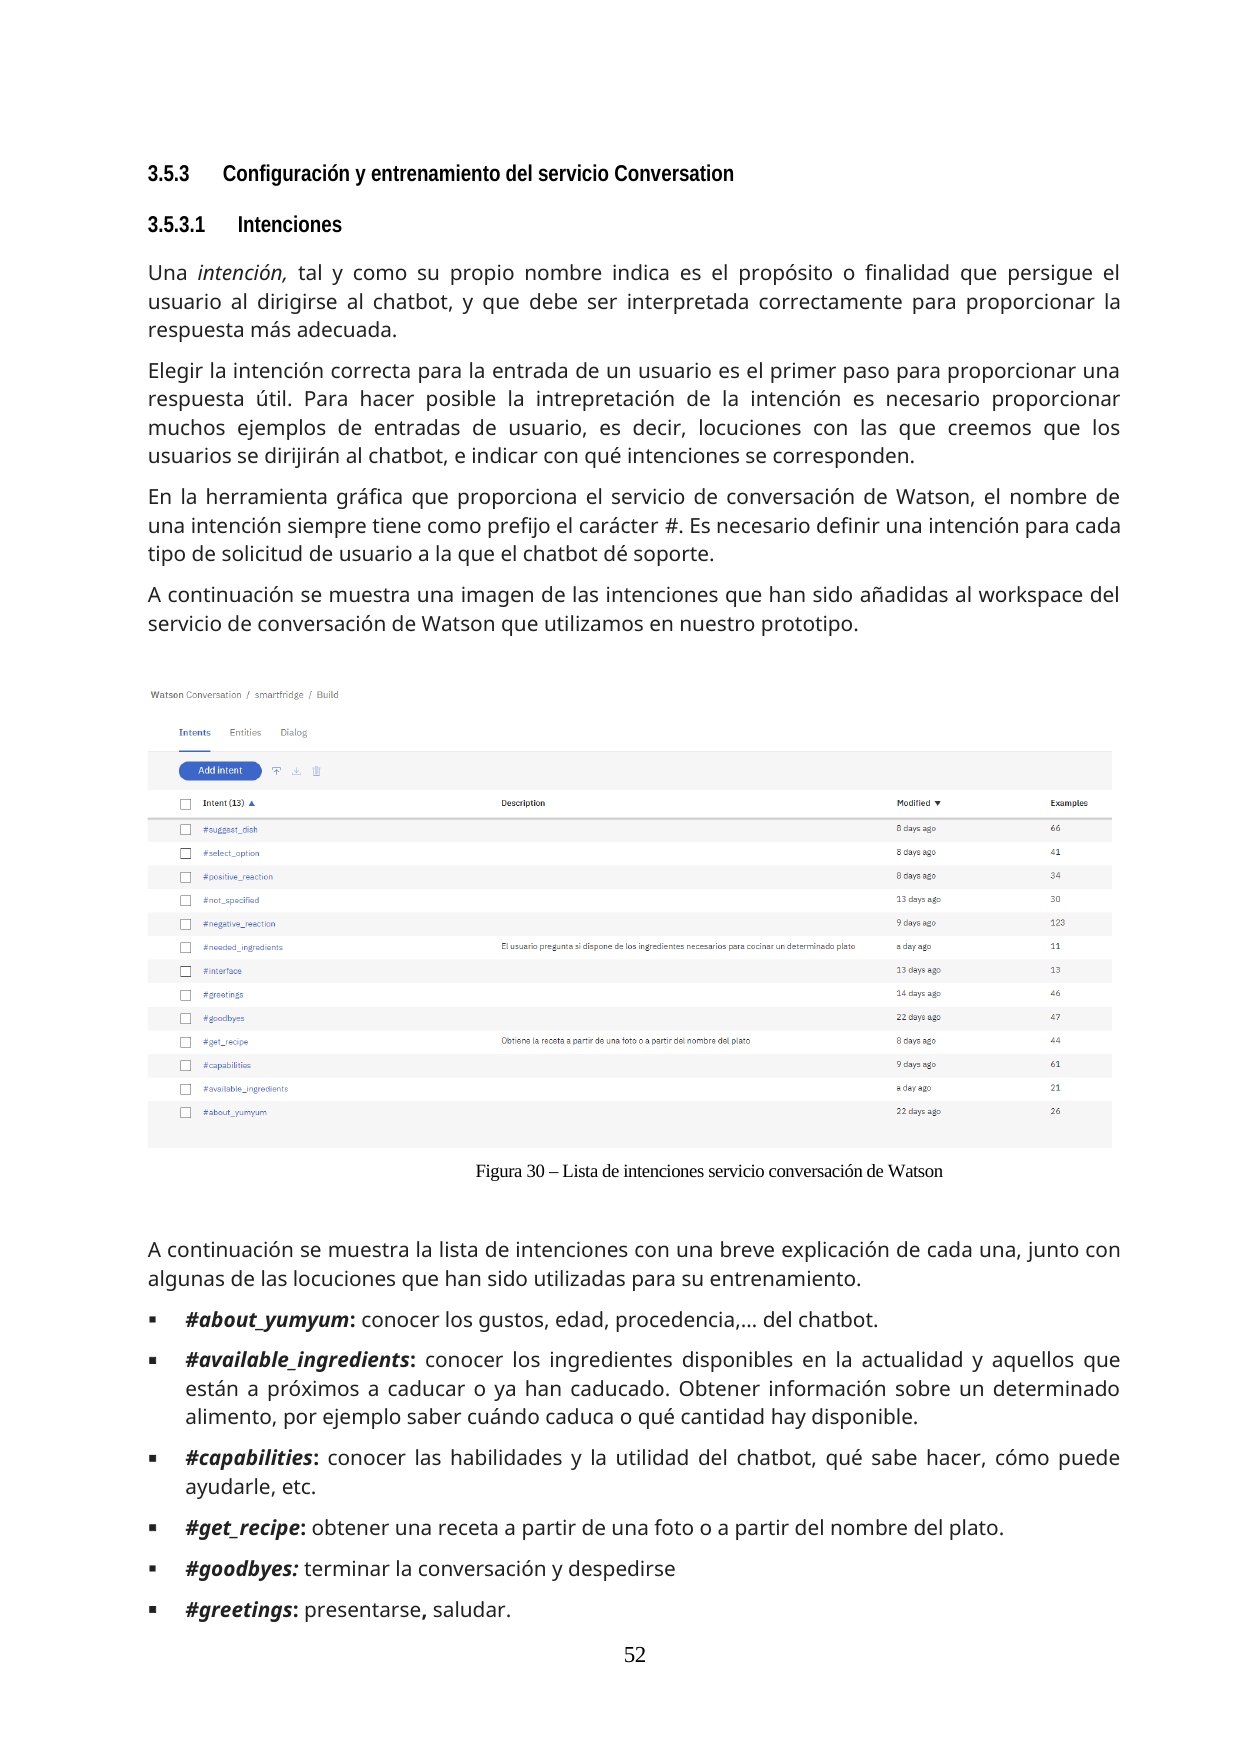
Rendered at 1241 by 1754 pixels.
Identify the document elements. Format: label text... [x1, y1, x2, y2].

subtitle Configuración y entrenamiento del servicio Conversation [148, 160, 1122, 186]
text A continuación se muestra la lista de intenciones con una breve explicación de cada una, junto con algunas de las locuciones que han sido utilizadas para su entrenamiento. [148, 1235, 1122, 1292]
subtitle Intenciones [148, 211, 1122, 237]
list #goodbyes: terminar la conversación y despedirse [148, 1554, 1122, 1582]
text A continuación se muestra una imagen de las intenciones que han sido añadidas al workspace del servicio de conversación de Watson que utilizamos en nuestro prototipo. [148, 580, 1122, 637]
text Elegir la intención correcta para la entrada de un usuario es el primer paso para proporcionar una respuesta útil. Para hacer posible la intrepretación de la intención es necesario proporcionar muchos ejemplos de entradas de usuario, es decir, locuciones con las que creemos que los usuarios se dirijirán al chatbot, e indicar con qué intenciones se corresponden. [148, 356, 1122, 470]
list #available_ingredients: conocer los ingredientes disponibles en la actualidad y aquellos que están a próximos a caducar o ya han caducado. Obtener información sobre un determinado alimento, por ejemplo saber cuándo caduca o qué cantidad hay disponible. [148, 1346, 1122, 1431]
text Una intención, tal y como su propio nombre indica es el propósito o finalidad que persigue el usuario al dirigirse al chatbot, y que debe ser interpretada correctamente para proporcionar la respuesta más adecuada. [148, 258, 1122, 344]
picture [147, 678, 1112, 1148]
text Figura – Lista de intenciones servicio conversación de Watson [297, 1160, 1122, 1182]
text En la herramienta gráfica que proporciona el servicio de conversación de Watson, el nombre de una intención siempre tiene como prefijo el carácter #. Es necesario definir una intención para cada tipo de solicitud de usuario a la que el chatbot dé soporte. [148, 482, 1122, 568]
list #capabilities: conocer las habilidades y la utilidad del chatbot, qué sabe hacer, cómo puede ayudarle, etc. [148, 1443, 1122, 1500]
list #get_recipe: obtener una receta a partir de una foto o a partir del nombre del plato. [148, 1513, 1122, 1541]
list #greetings: presentarse, saludar. [148, 1595, 1122, 1623]
list #about_yumyum: conocer los gustos, edad, procedencia,… del chatbot. [148, 1305, 1122, 1333]
